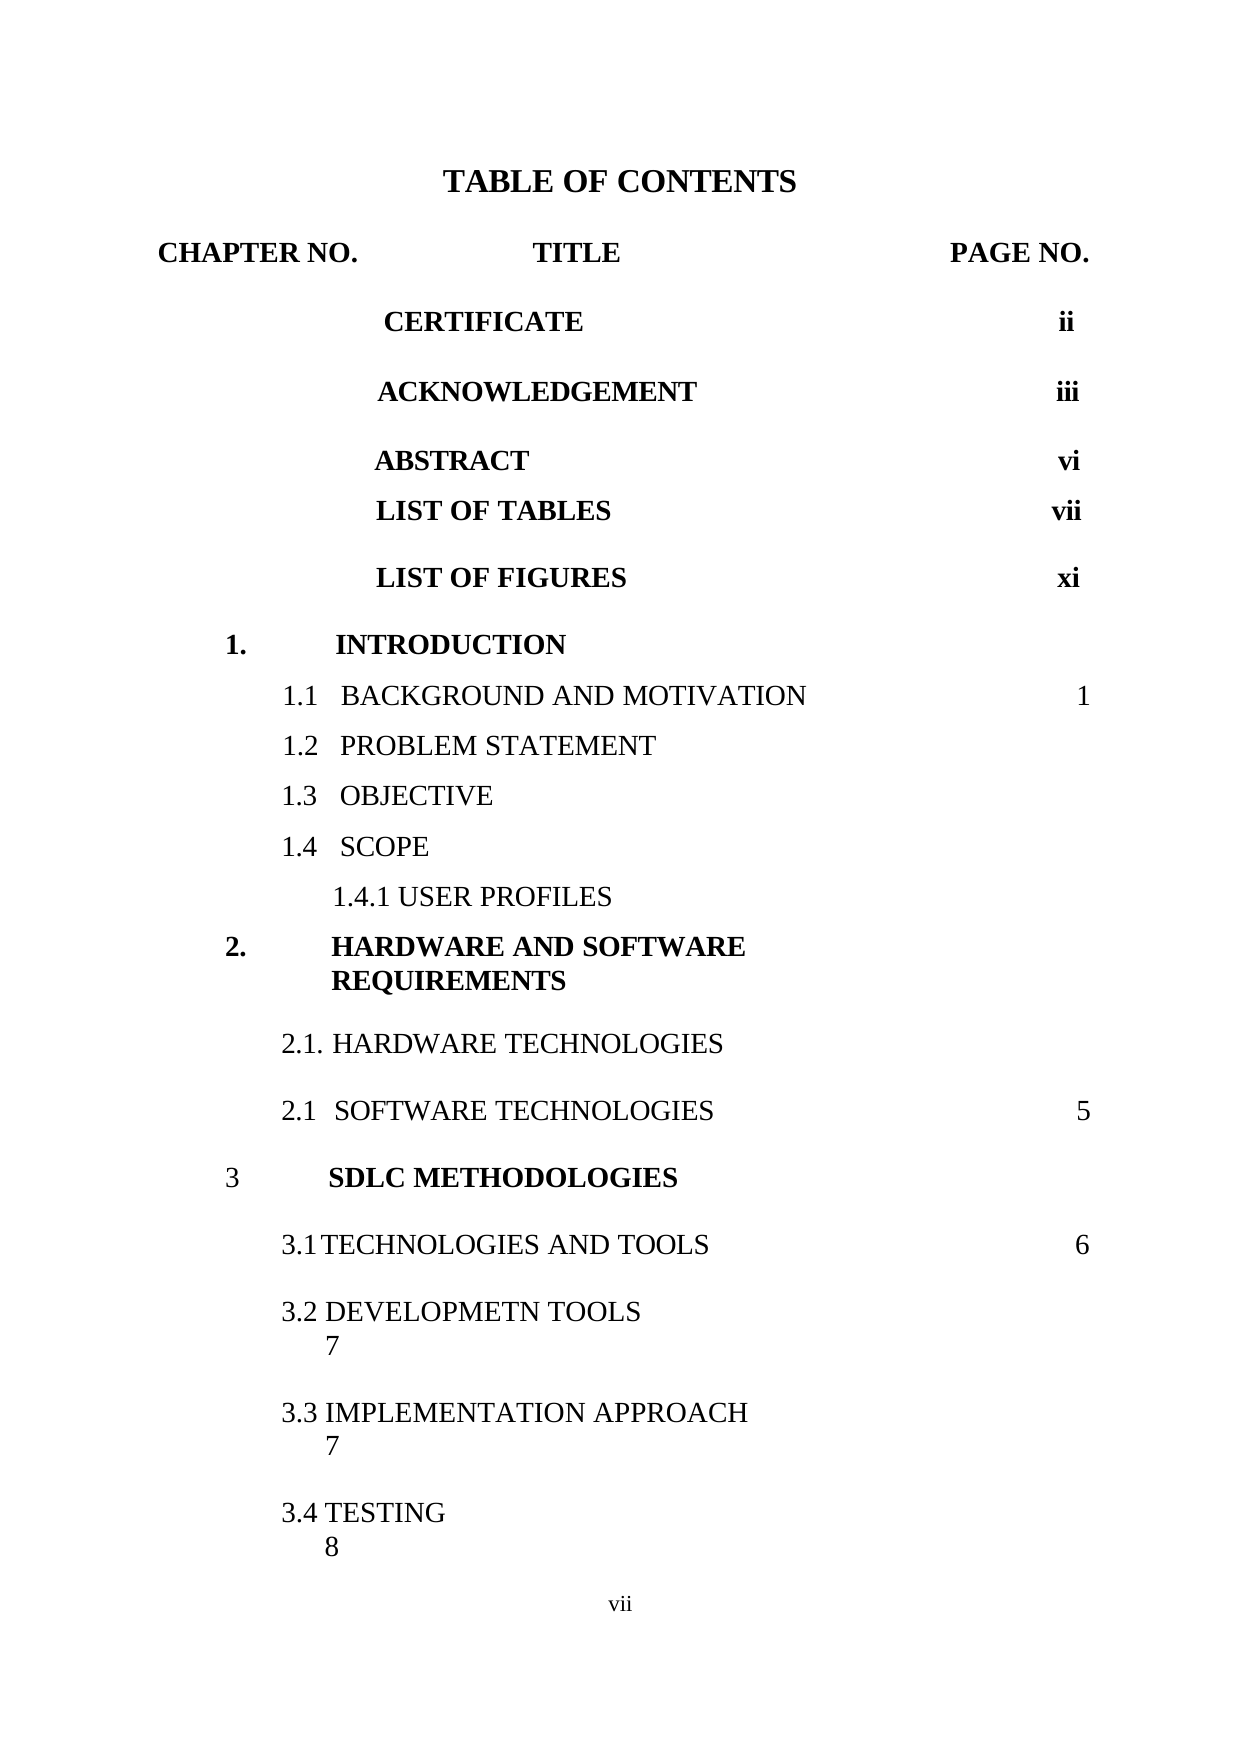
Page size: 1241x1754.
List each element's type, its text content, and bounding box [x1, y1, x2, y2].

subtitle TABLE OF CONTENTS [312, 161, 928, 199]
